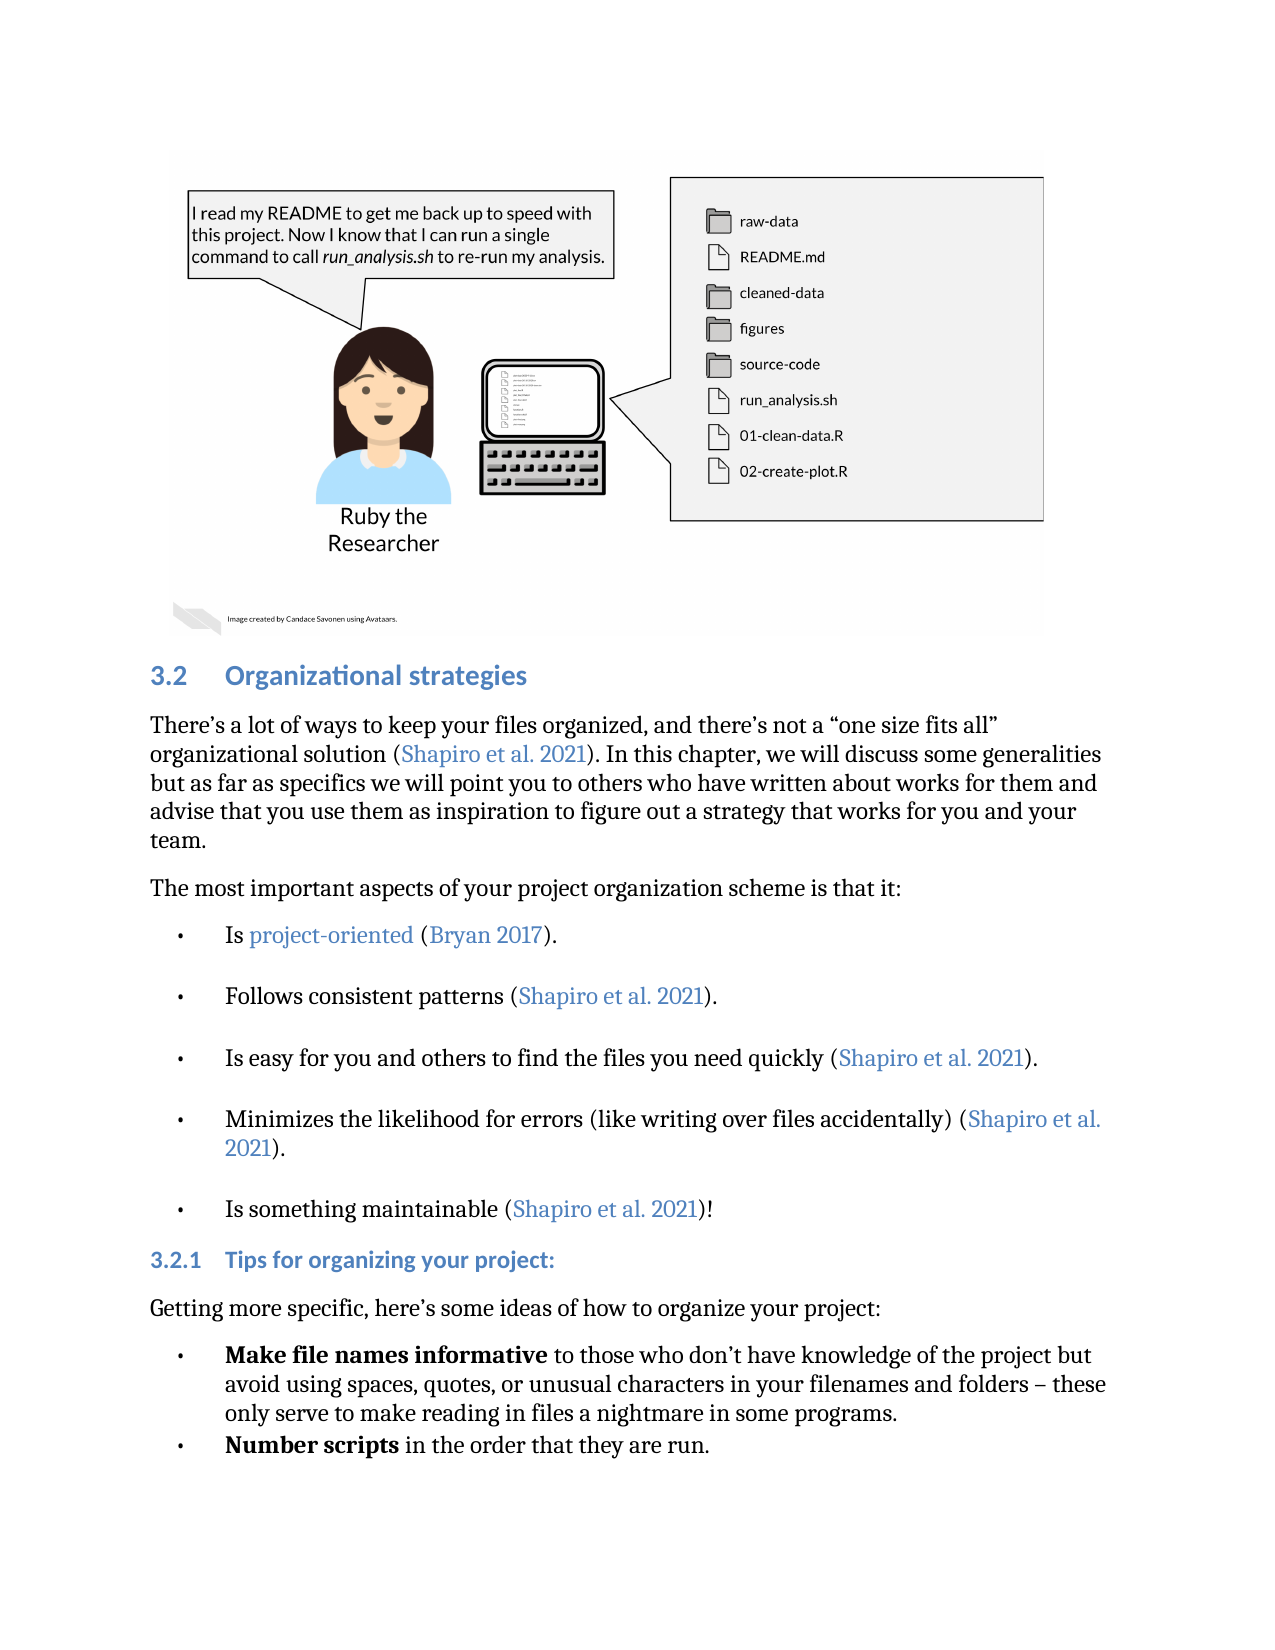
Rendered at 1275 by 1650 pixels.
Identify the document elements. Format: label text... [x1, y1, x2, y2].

list Minimizes the likelihood for errors (like writing over files accidentally) (Shapiro et al. 2021). [175, 1105, 1125, 1191]
picture [168, 150, 1044, 636]
list Make file names informative to those who don’t have knowledge of the project but avoid using spaces, quotes, or unusual characters in your filenames and folders – these only serve to make reading in files a nightmare in some programs. [175, 1341, 1125, 1427]
list Is something maintainable (Shapiro et al. 2021)! [175, 1195, 1125, 1223]
list Is easy for you and others to find the files you need quickly (Shapiro et al. 2021). [175, 1043, 1125, 1101]
list Number scripts in the order that they are run. [175, 1431, 1125, 1460]
list Is project-oriented (Bryan 2017). [175, 921, 1125, 978]
subtitle 3.2.1 Tips for organizing your project: [150, 1244, 1125, 1275]
subtitle 3.2 Organizational strategies [150, 657, 1125, 692]
text The most important aspects of your project organization scheme is that it: [150, 873, 1125, 902]
list Follows consistent patterns (Shapiro et al. 2021). [175, 982, 1125, 1040]
text Getting more specific, here’s some ideas of how to organize your project: [150, 1294, 1125, 1322]
text There’s a lot of ways to keep your files organized, and there’s not a “one size fits all” organizational solution (Shapiro et al. 2021). In this chapter, we will discuss some generalities but as far as specifics we will point you to others who have written about works for them and advise that you use them as inspiration to figure out a strategy that works for you and your team. [150, 711, 1125, 855]
